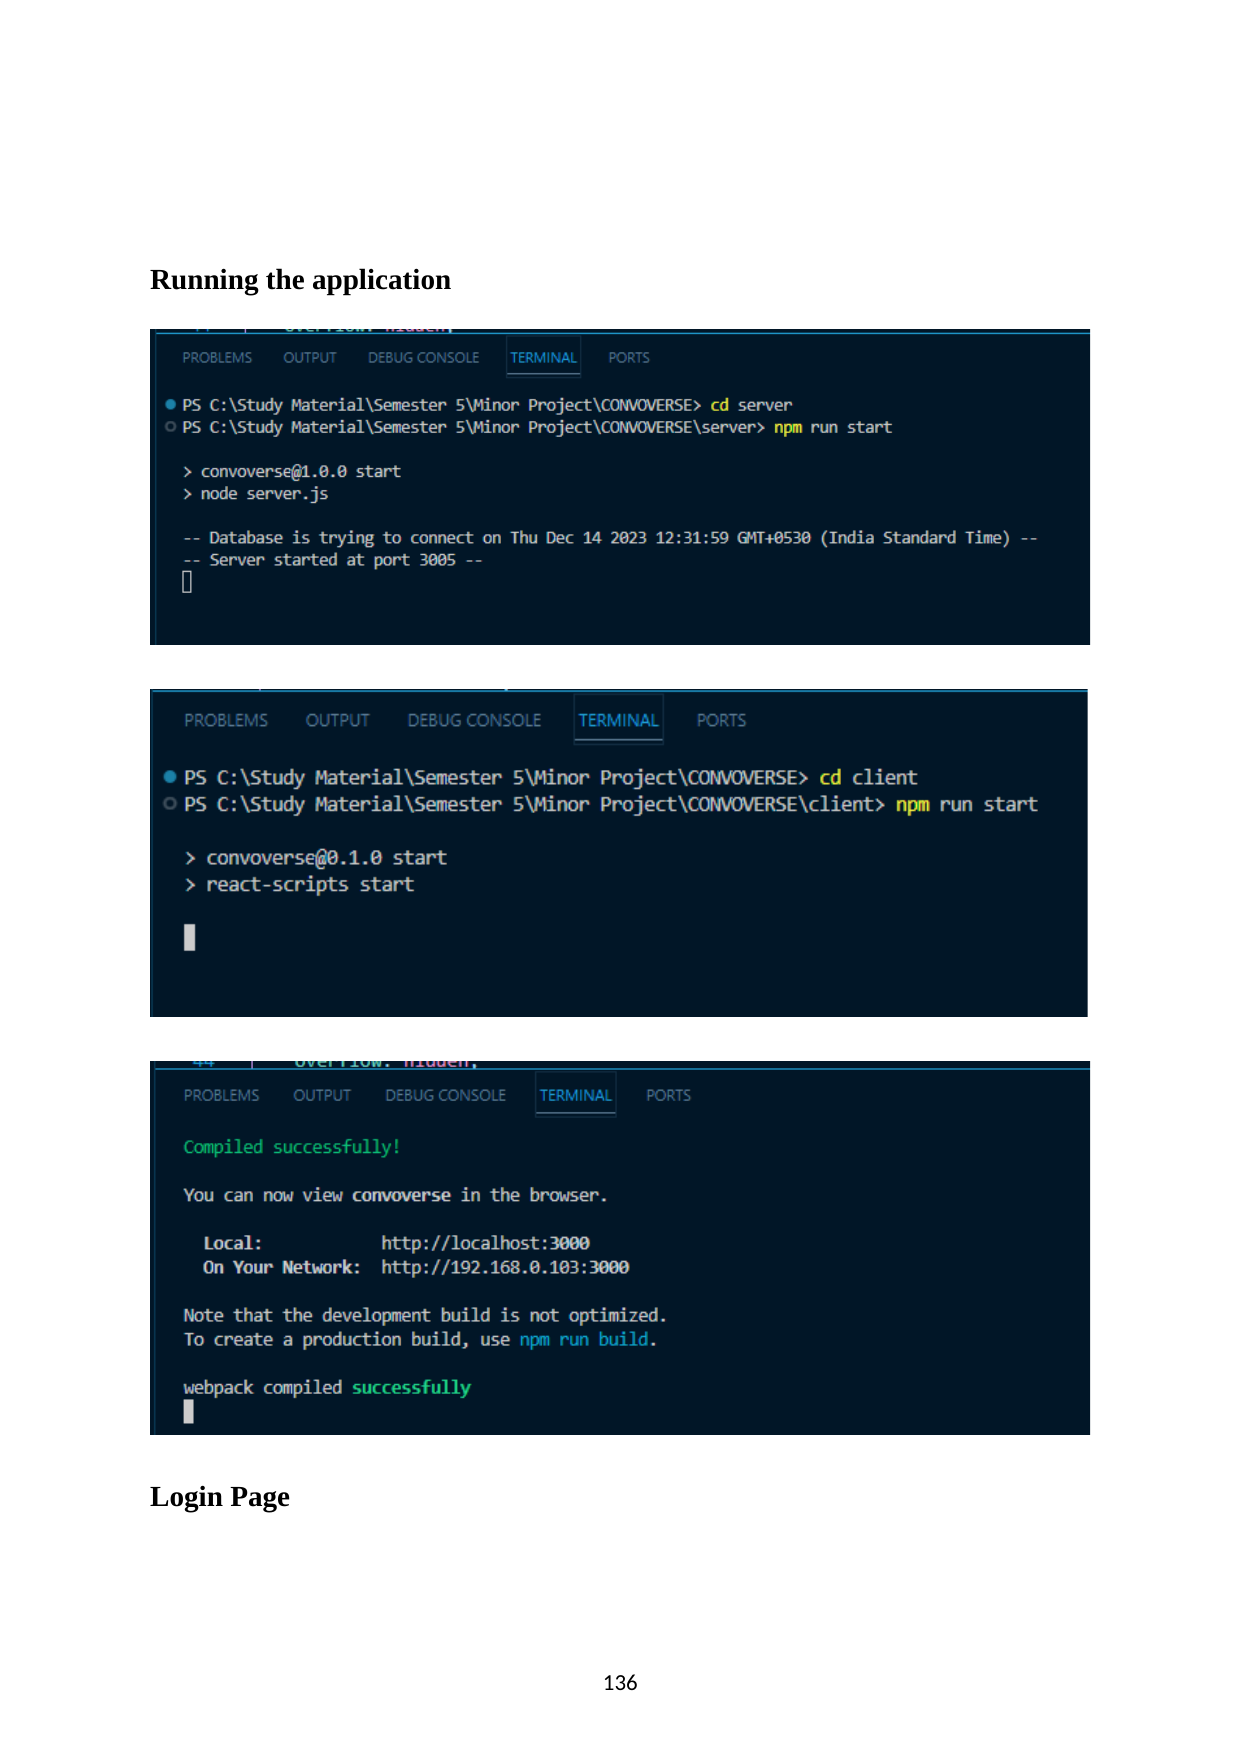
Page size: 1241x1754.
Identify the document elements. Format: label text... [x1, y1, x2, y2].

picture [150, 329, 1091, 645]
picture [150, 1061, 1091, 1435]
text Running the application [150, 262, 1090, 296]
text Login Page [150, 1479, 1090, 1513]
picture [150, 689, 1088, 1017]
